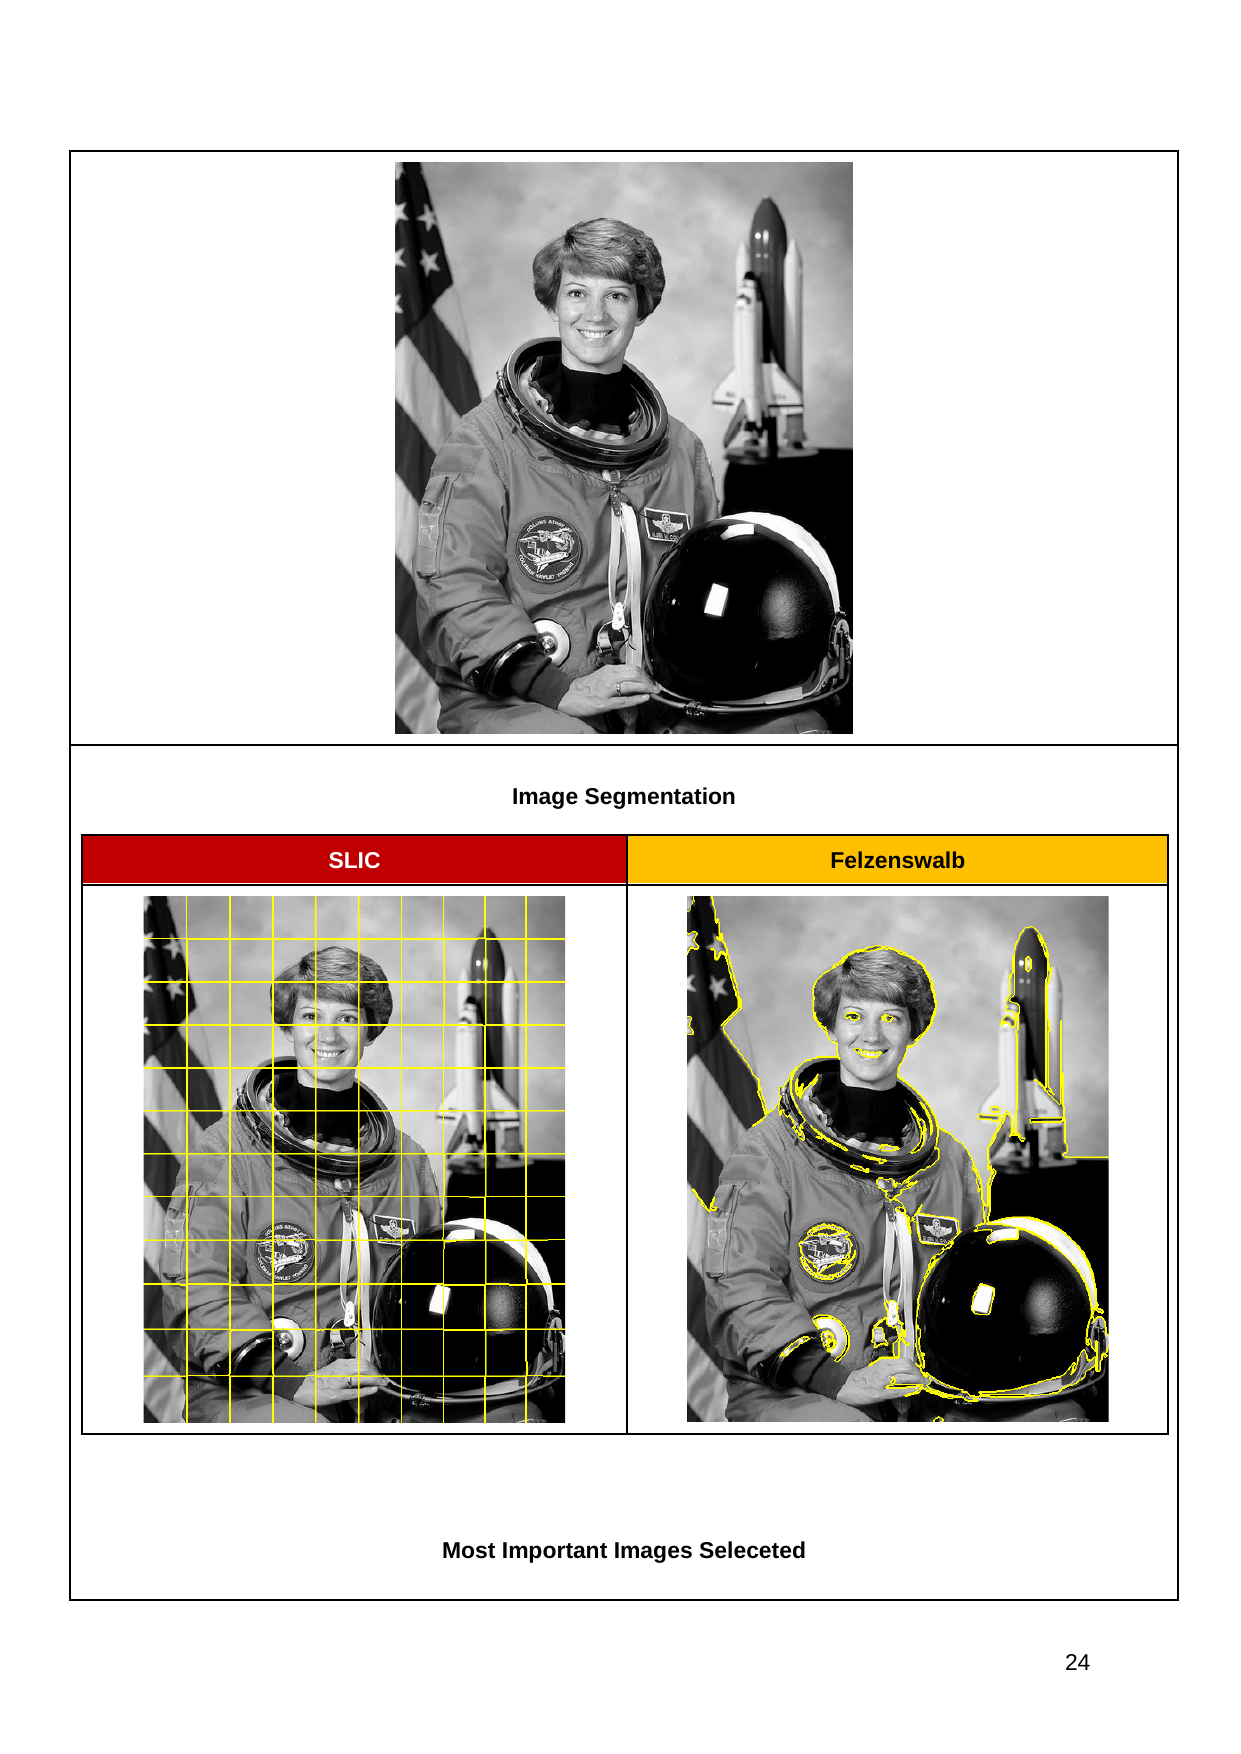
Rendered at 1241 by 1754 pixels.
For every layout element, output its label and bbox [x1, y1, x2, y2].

picture [395, 162, 853, 734]
table_header [71, 152, 1177, 744]
picture [143, 896, 566, 1423]
picture [687, 896, 1109, 1422]
table_cell [71, 746, 1177, 1599]
